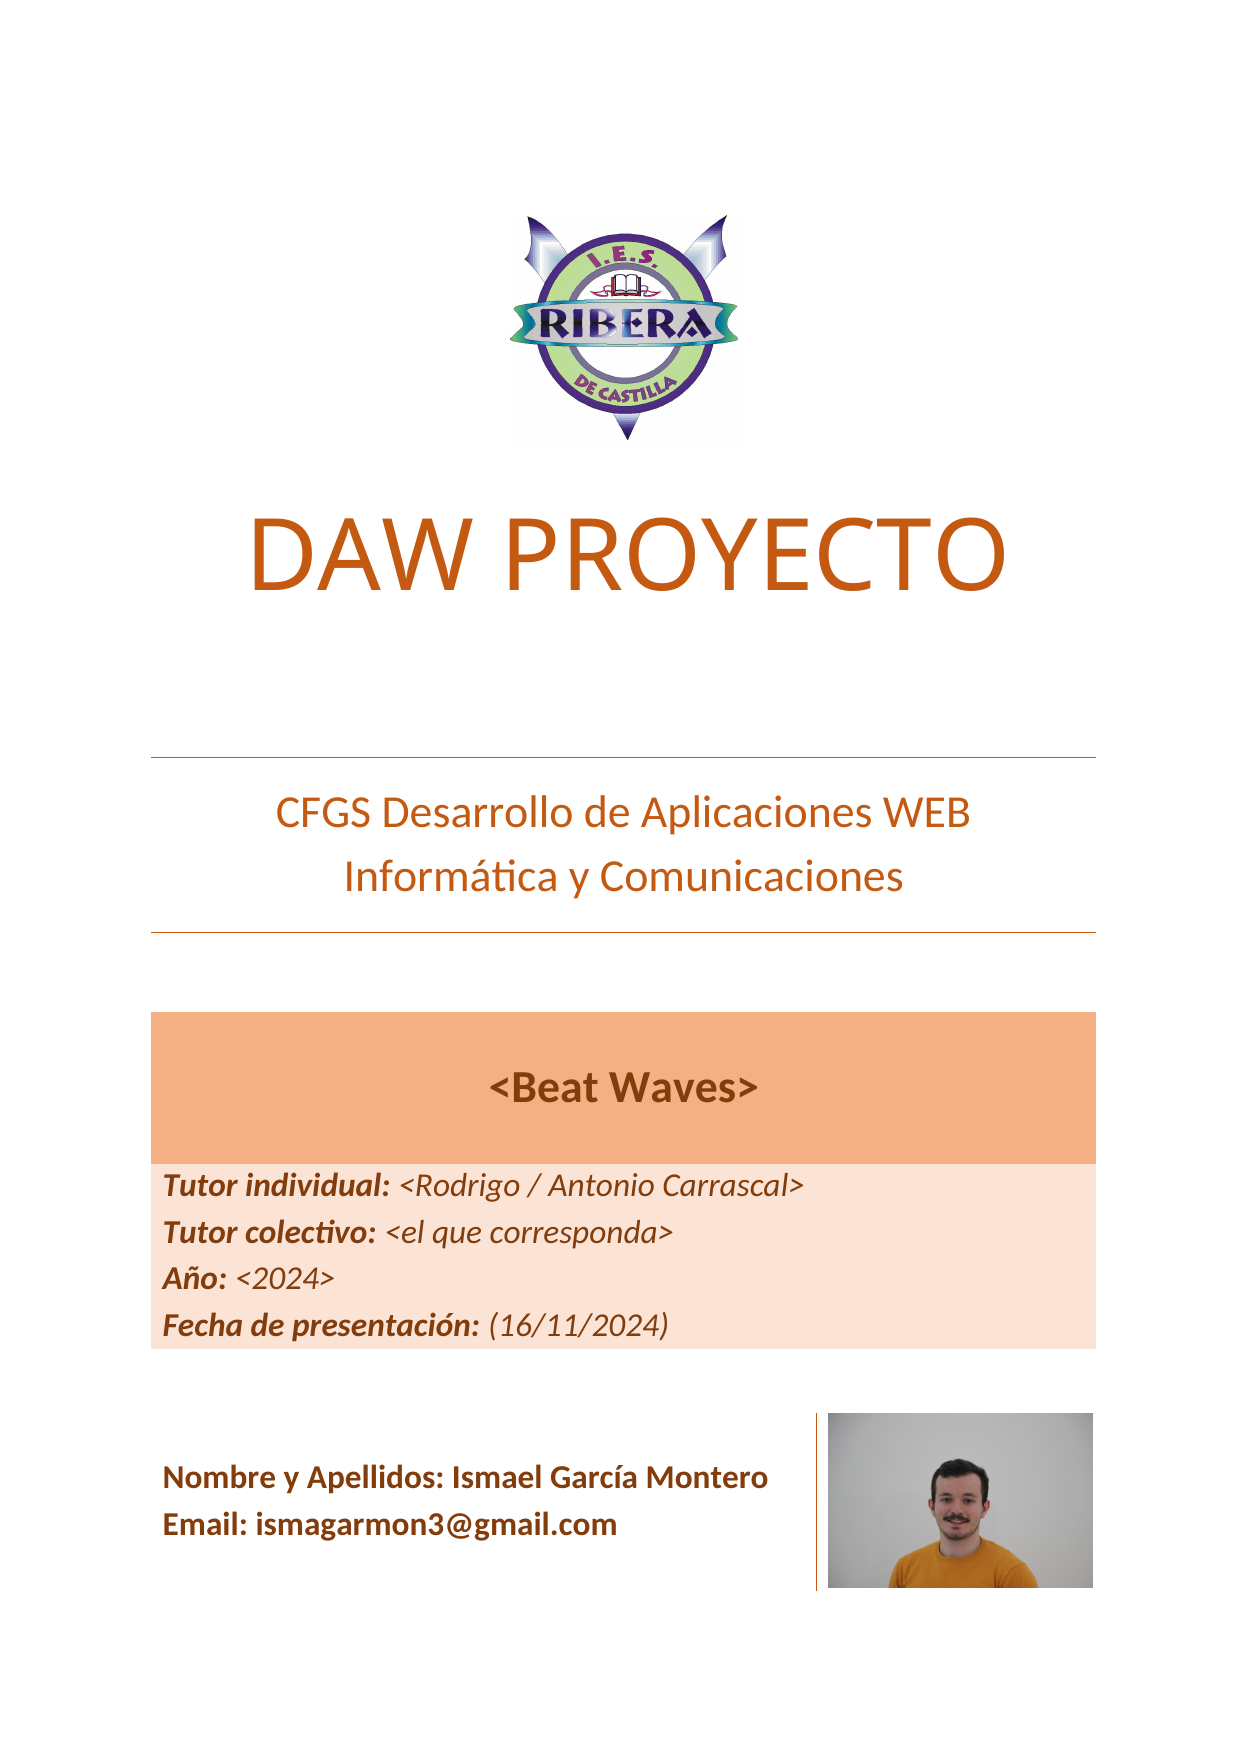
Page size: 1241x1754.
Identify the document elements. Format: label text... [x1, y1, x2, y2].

table_header Nombre y Apellidos: Ismael García Montero Email: ismagarmon3@gmail.com [151, 1413, 816, 1591]
text DAW PROYECTO [162, 484, 1093, 620]
table_header <Beat Waves> [151, 1012, 1096, 1164]
table_header CFGS Desarrollo de Aplicaciones WEB Informática y Comunicaciones [151, 758, 1096, 932]
picture [828, 1413, 1093, 1588]
table_cell Tutor individual: <Rodrigo / Antonio Carrascal> Tutor colectivo: <el que corresponda> Año: <2024> Fecha de presentación: (16/11/2024) [151, 1164, 1096, 1349]
table_header [817, 1413, 1104, 1591]
picture [510, 215, 745, 449]
